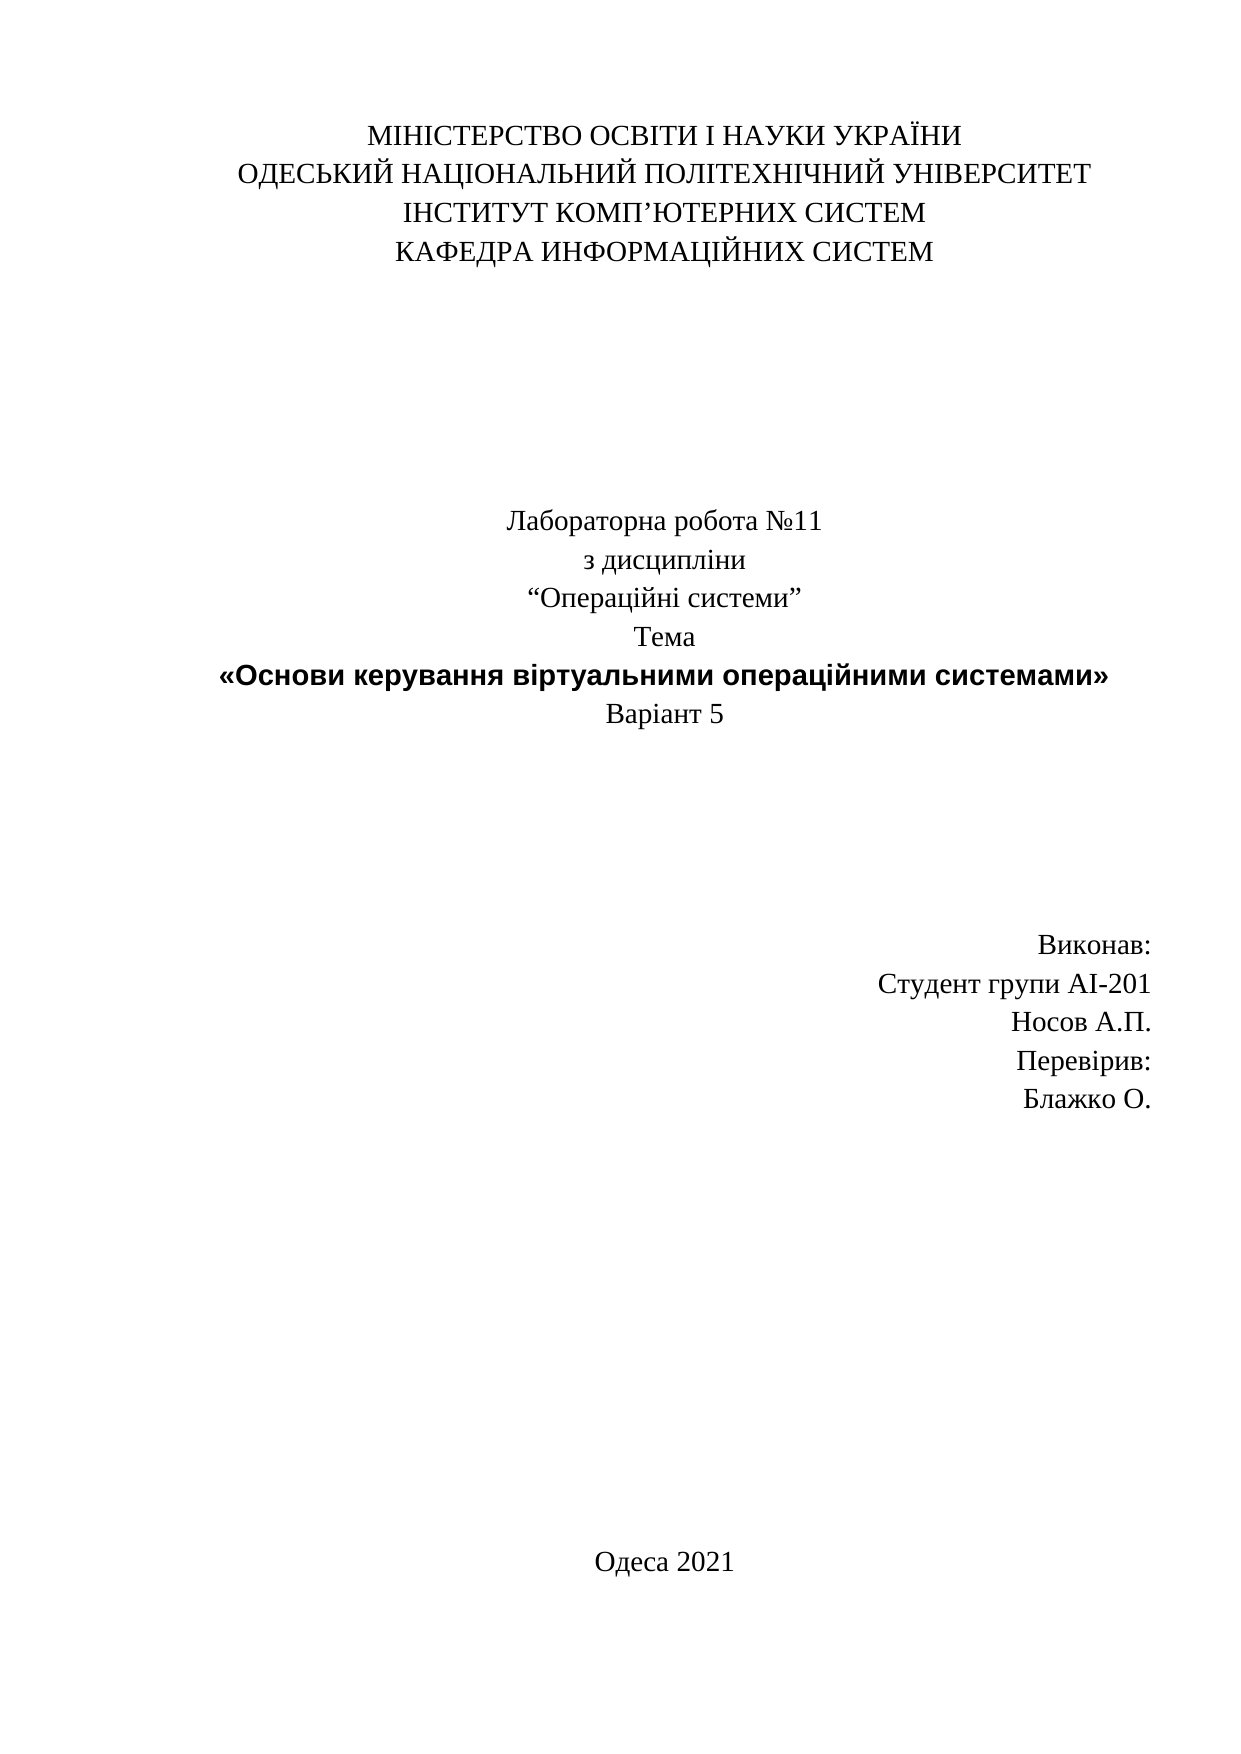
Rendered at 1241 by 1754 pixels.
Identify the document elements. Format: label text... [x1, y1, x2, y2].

text МІНІСТЕРСТВО ОСВІТИ І НАУКИ УКРАЇНИ [177, 118, 1152, 152]
text Одеса 2021 [177, 1544, 1152, 1578]
text Носов А.П. [177, 1004, 1152, 1038]
text Лабораторна робота №11 [177, 503, 1152, 537]
text КАФЕДРА ИНФОРМАЦІЙНИХ СИСТЕМ [177, 234, 1152, 267]
text ІНСТИТУТ КОМП’ЮТЕРНИХ СИСТЕМ [177, 195, 1152, 229]
text Тема [177, 619, 1152, 653]
text «Основи керування віртуальними операційними системами» [177, 658, 1152, 691]
text Перевірив: [177, 1043, 1152, 1077]
text ОДЕСЬКИЙ НАЦІОНАЛЬНИЙ ПОЛІТЕХНІЧНИЙ УНІВЕРСИТЕТ [177, 157, 1152, 190]
text з дисципліни [177, 542, 1152, 576]
text Виконав: [177, 927, 1152, 961]
text Блажко O. [177, 1082, 1152, 1115]
text Студент групи АІ-201 [177, 966, 1152, 999]
text “Операційні системи” [177, 581, 1152, 614]
text Варіант 5 [177, 696, 1152, 730]
